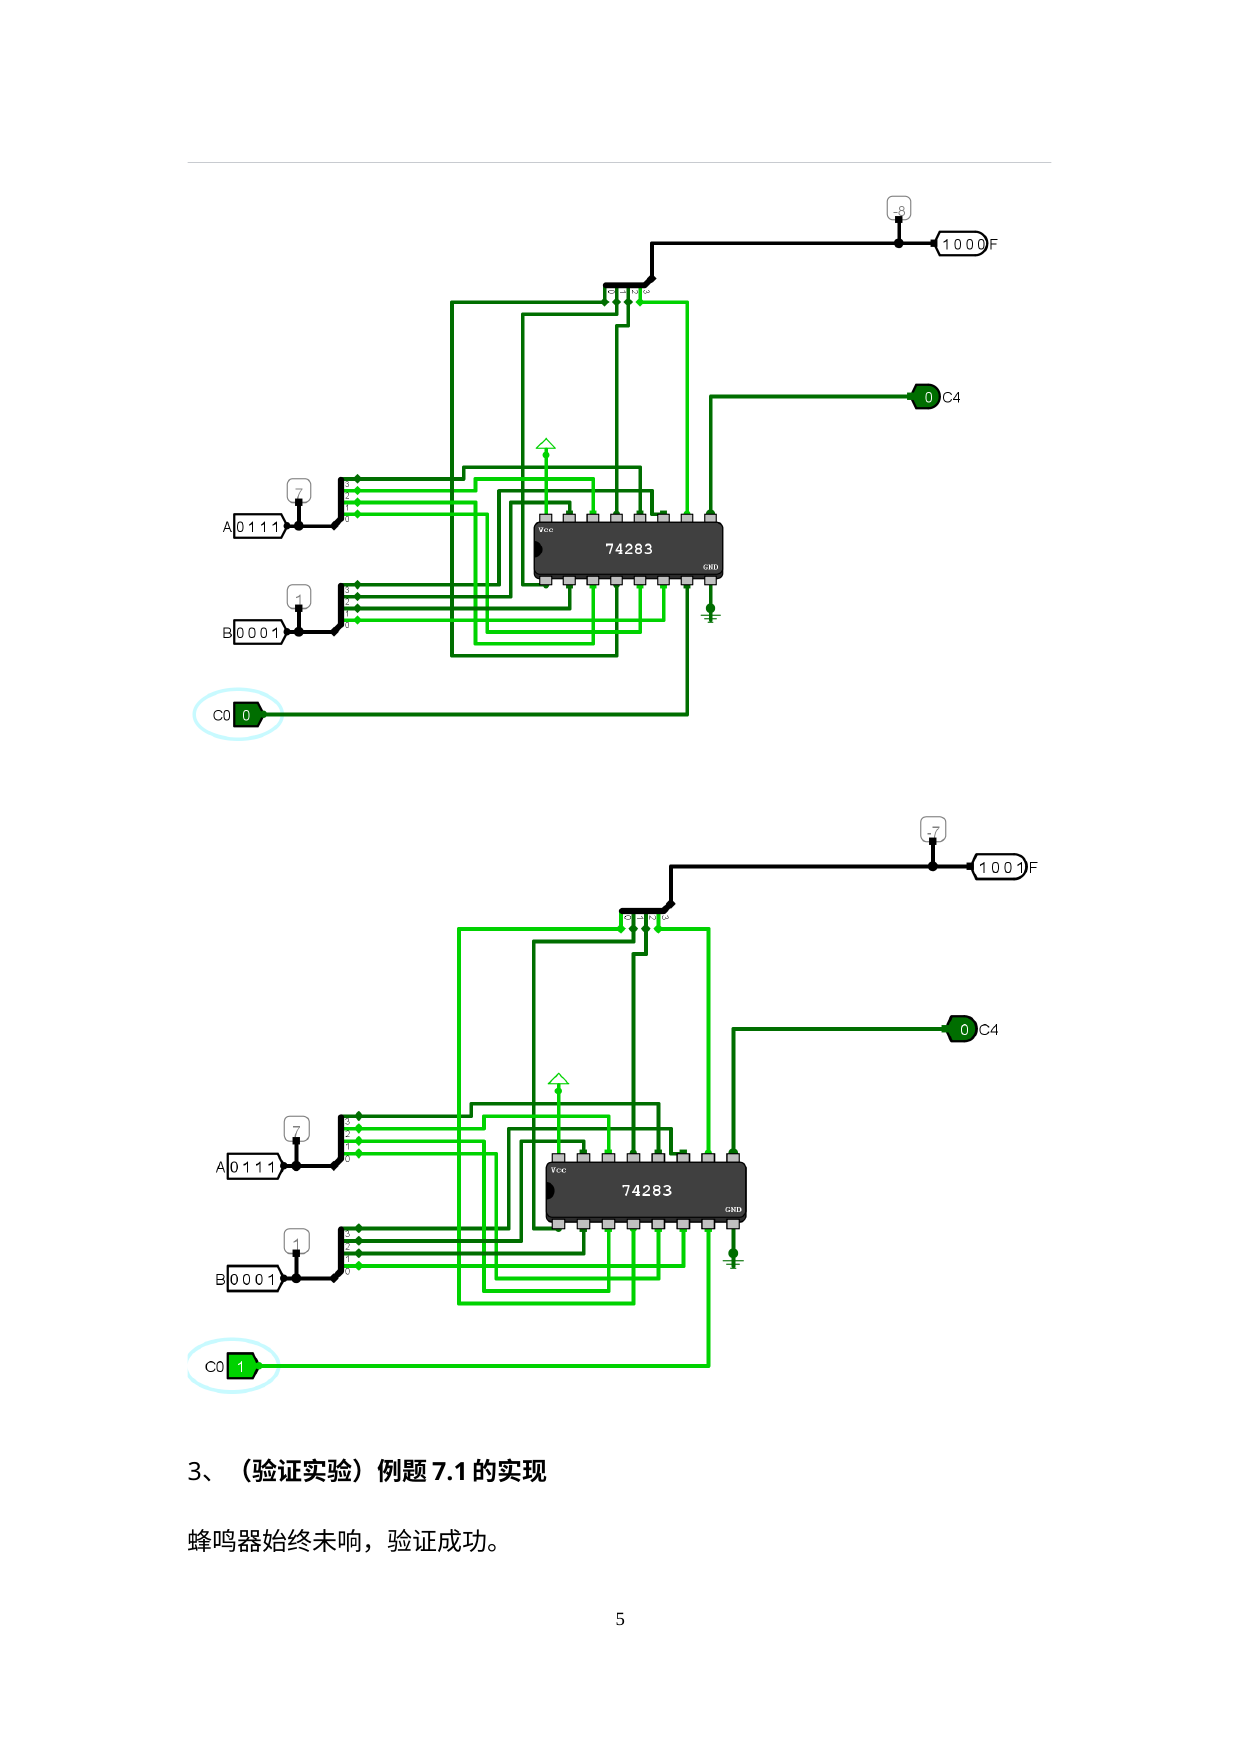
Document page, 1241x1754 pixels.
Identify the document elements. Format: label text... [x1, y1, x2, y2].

list （验证实验）例题7.1的实现 [187, 1437, 1053, 1502]
picture [187, 162, 1052, 758]
picture [187, 783, 1052, 1412]
list 蜂鸣器始终未响，验证成功。 [187, 1507, 1053, 1572]
